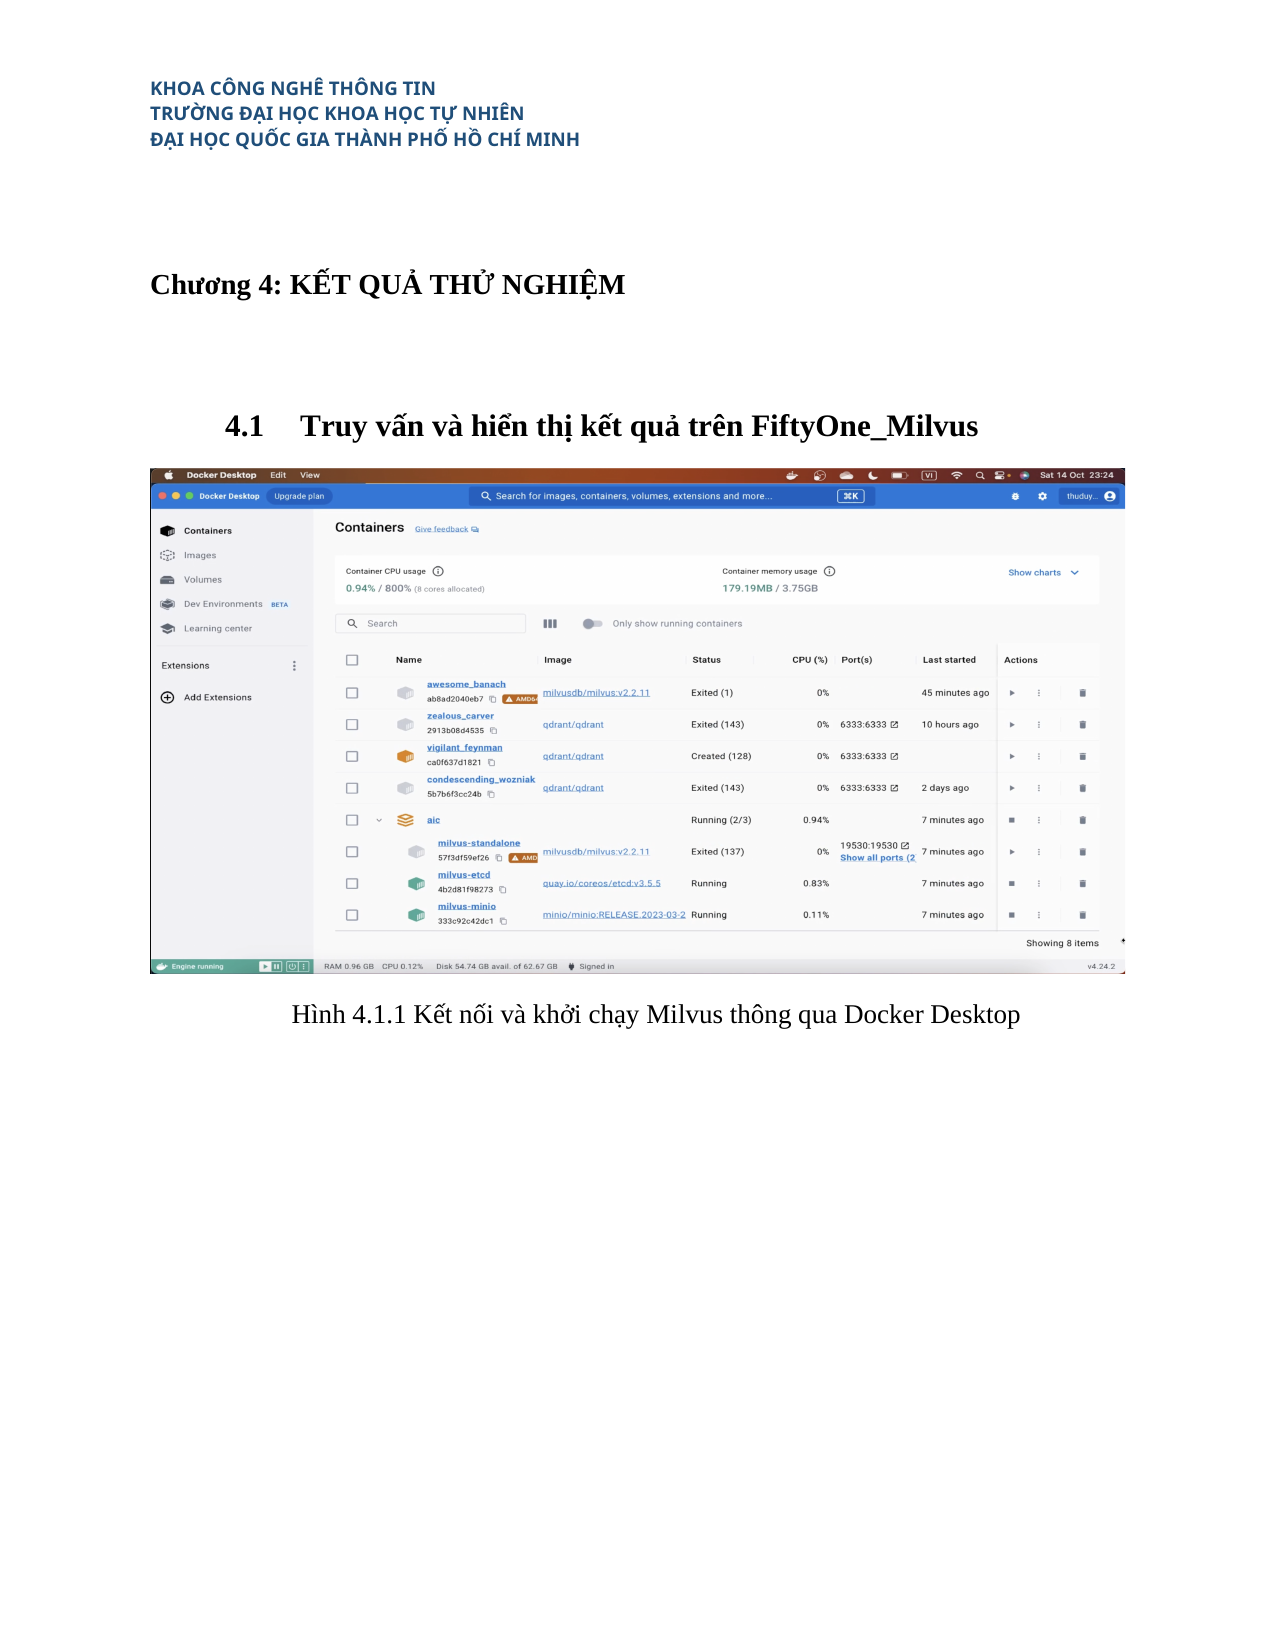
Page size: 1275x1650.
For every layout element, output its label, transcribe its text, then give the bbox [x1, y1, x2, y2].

text Hình 4.1.1 Kết nối và khởi chạy Milvus thông qua Docker Desktop [150, 998, 1125, 1029]
subtitle Truy vấn và hiển thị kết quả trên FiftyOne_Milvus [225, 408, 1125, 443]
picture [150, 468, 1125, 974]
subtitle Chương 4: KẾT QUẢ THỬ NGHIỆM [150, 268, 1125, 325]
